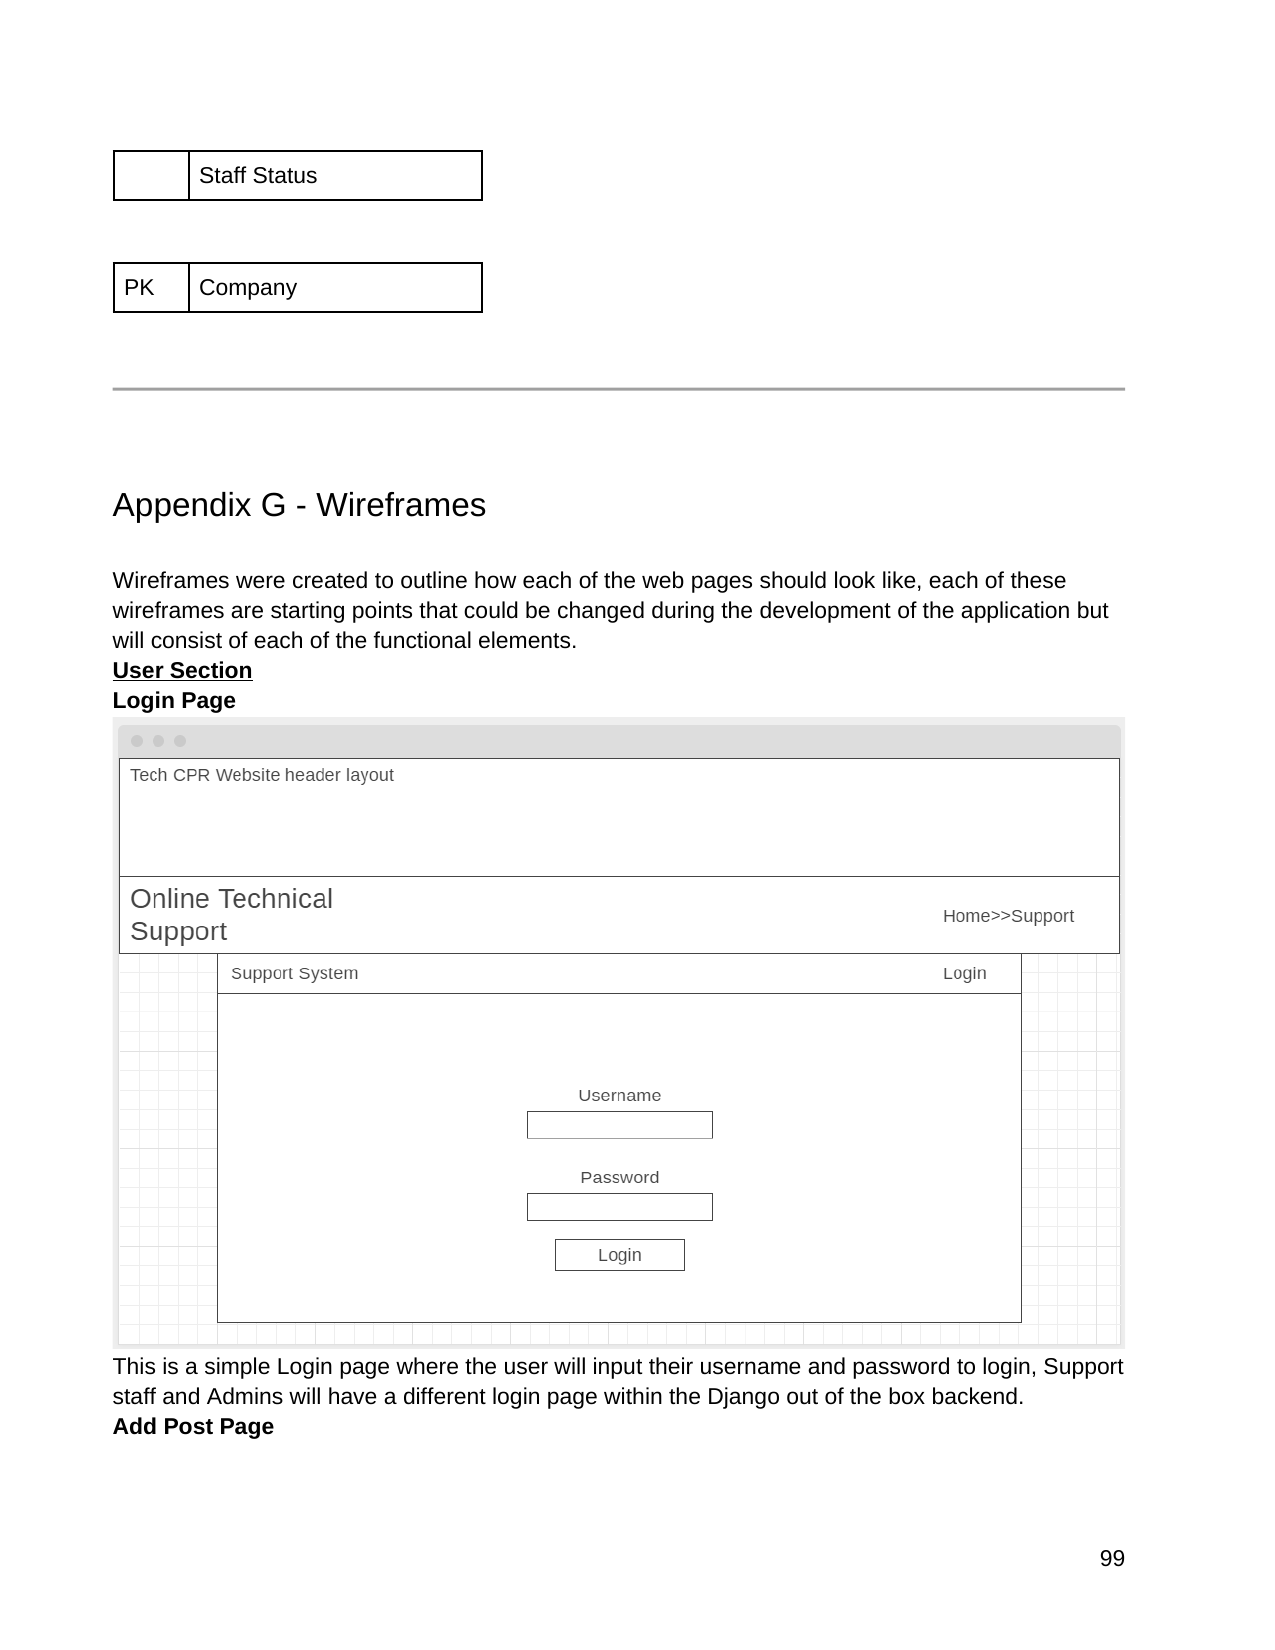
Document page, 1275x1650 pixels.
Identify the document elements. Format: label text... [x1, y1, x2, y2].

text Login Page [112, 687, 1125, 714]
text This is a simple Login page where the user will input their username and password to login, Support staff and Admins will have a different login page within the Django out of the box backend. [112, 1353, 1125, 1409]
text Wireframes were created to outline how each of the web pages should look like, each of these wireframes are starting points that could be changed during the development of the application but will consist of each of the functional elements. [112, 567, 1125, 653]
picture [112, 717, 1125, 1349]
table_header PK [115, 264, 188, 311]
subtitle Appendix G - Wireframes [112, 485, 1125, 524]
table_header Company [190, 264, 481, 311]
text User Section [112, 657, 1125, 683]
text Add Post Page [112, 1413, 1125, 1439]
table_cell [115, 152, 188, 199]
table_cell Staff Status [190, 152, 481, 199]
